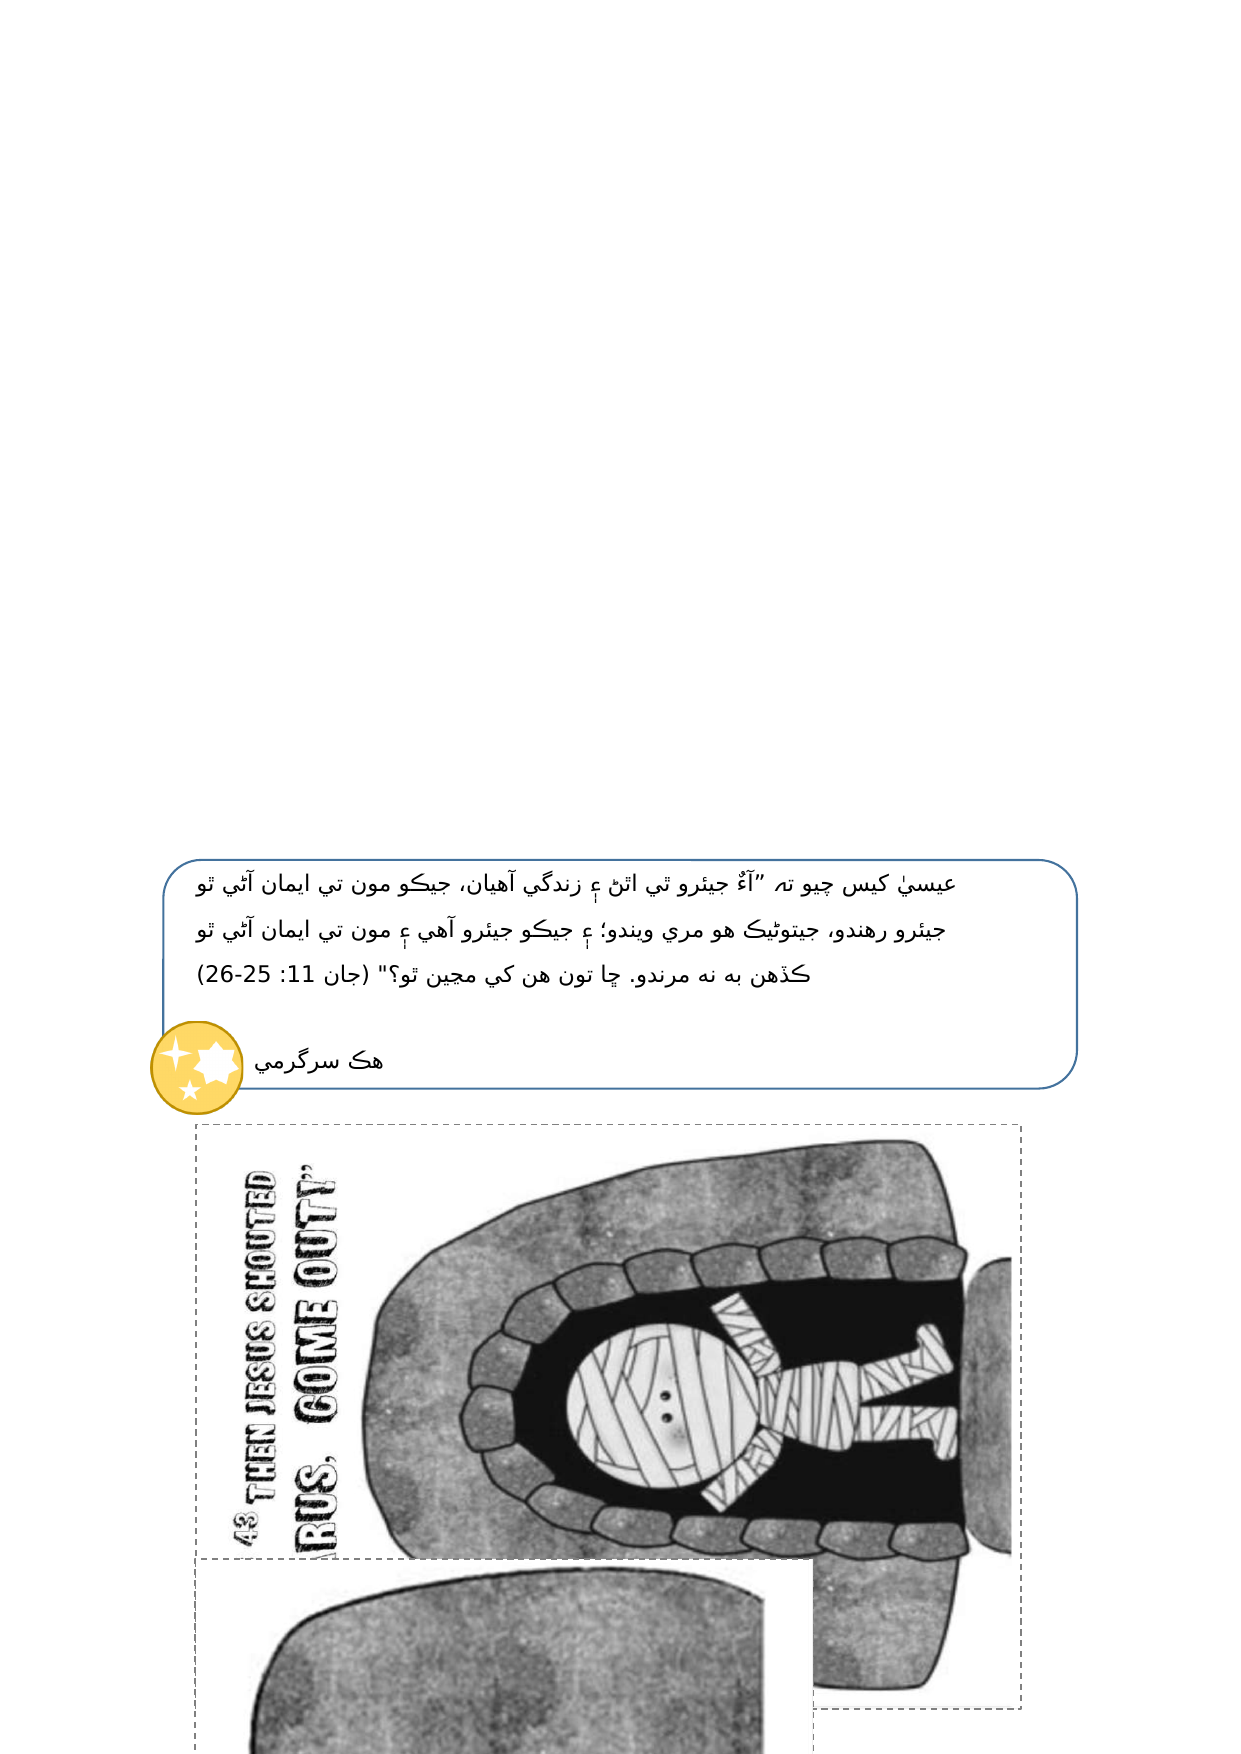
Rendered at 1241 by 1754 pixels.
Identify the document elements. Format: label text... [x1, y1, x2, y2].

text هڪ سرگرمي [244, 1047, 1090, 1074]
text ڪڏهن به نه مرندو. ڇا تون ھن کي مڃين ٿو؟" (جان 11: 25-26) [150, 961, 1090, 988]
picture [196, 1126, 1020, 1754]
text عيسيٰ کيس چيو تہ ”آءٌ جيئرو ٿي اٿڻ ۽ زندگي آھيان، جيڪو مون تي ايمان آڻي ٿو [150, 871, 1090, 897]
picture [150, 1021, 244, 1115]
text جيئرو رهندو، جيتوڻيڪ هو مري ويندو؛ ۽ جيڪو جيئرو آھي ۽ مون تي ايمان آڻي ٿو [150, 916, 1090, 943]
